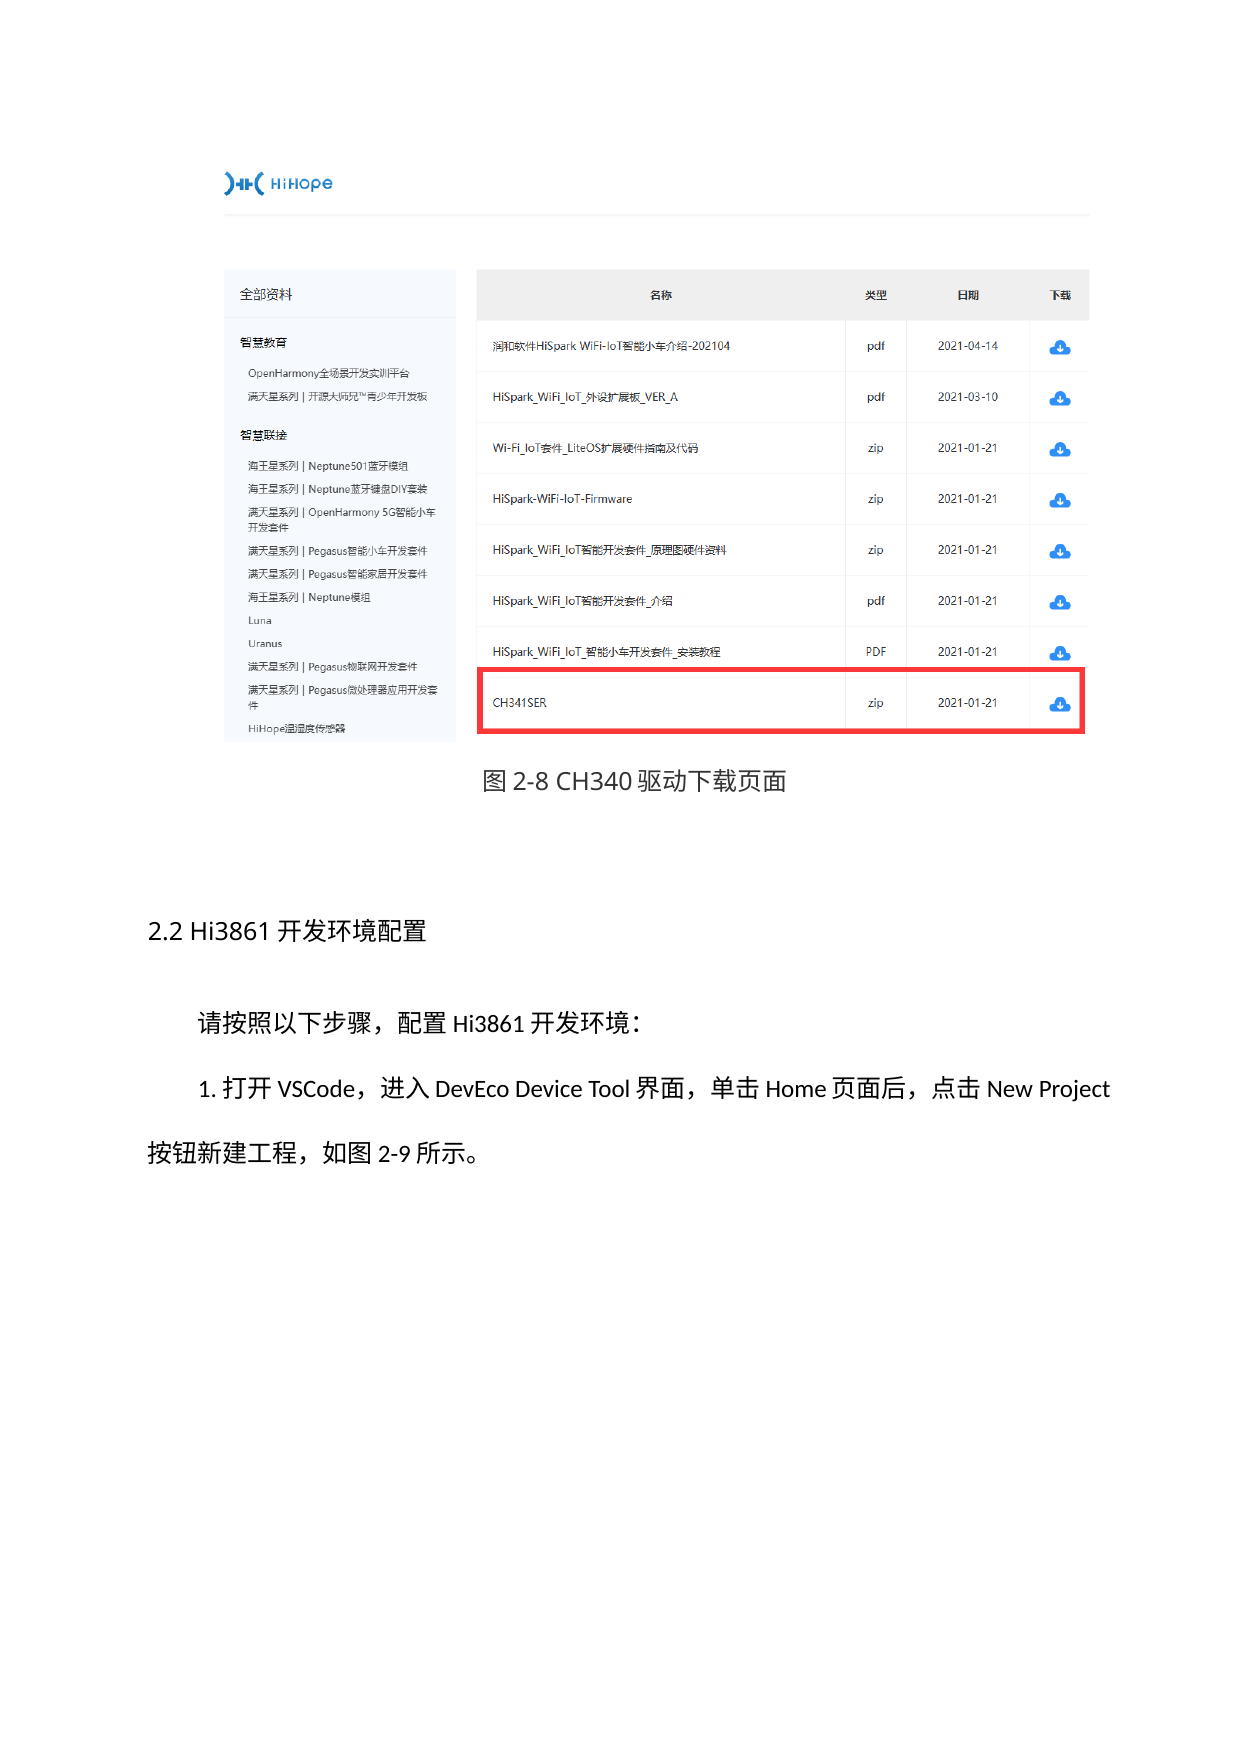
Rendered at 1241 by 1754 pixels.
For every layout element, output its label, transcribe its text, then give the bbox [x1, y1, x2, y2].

text 1. 打开VSCode，进入DevEco Device Tool界面，单击Home页面后，点击New Project按钮新建工程，如图2-9所示。 [148, 1054, 1122, 1184]
text 图2-8 CH340驱动下载页面 [148, 747, 1122, 812]
text 请按照以下步骤，配置Hi3861开发环境： [148, 989, 1122, 1054]
picture [224, 162, 1090, 742]
subtitle 2.2 Hi3861开发环境配置 [148, 897, 1122, 962]
